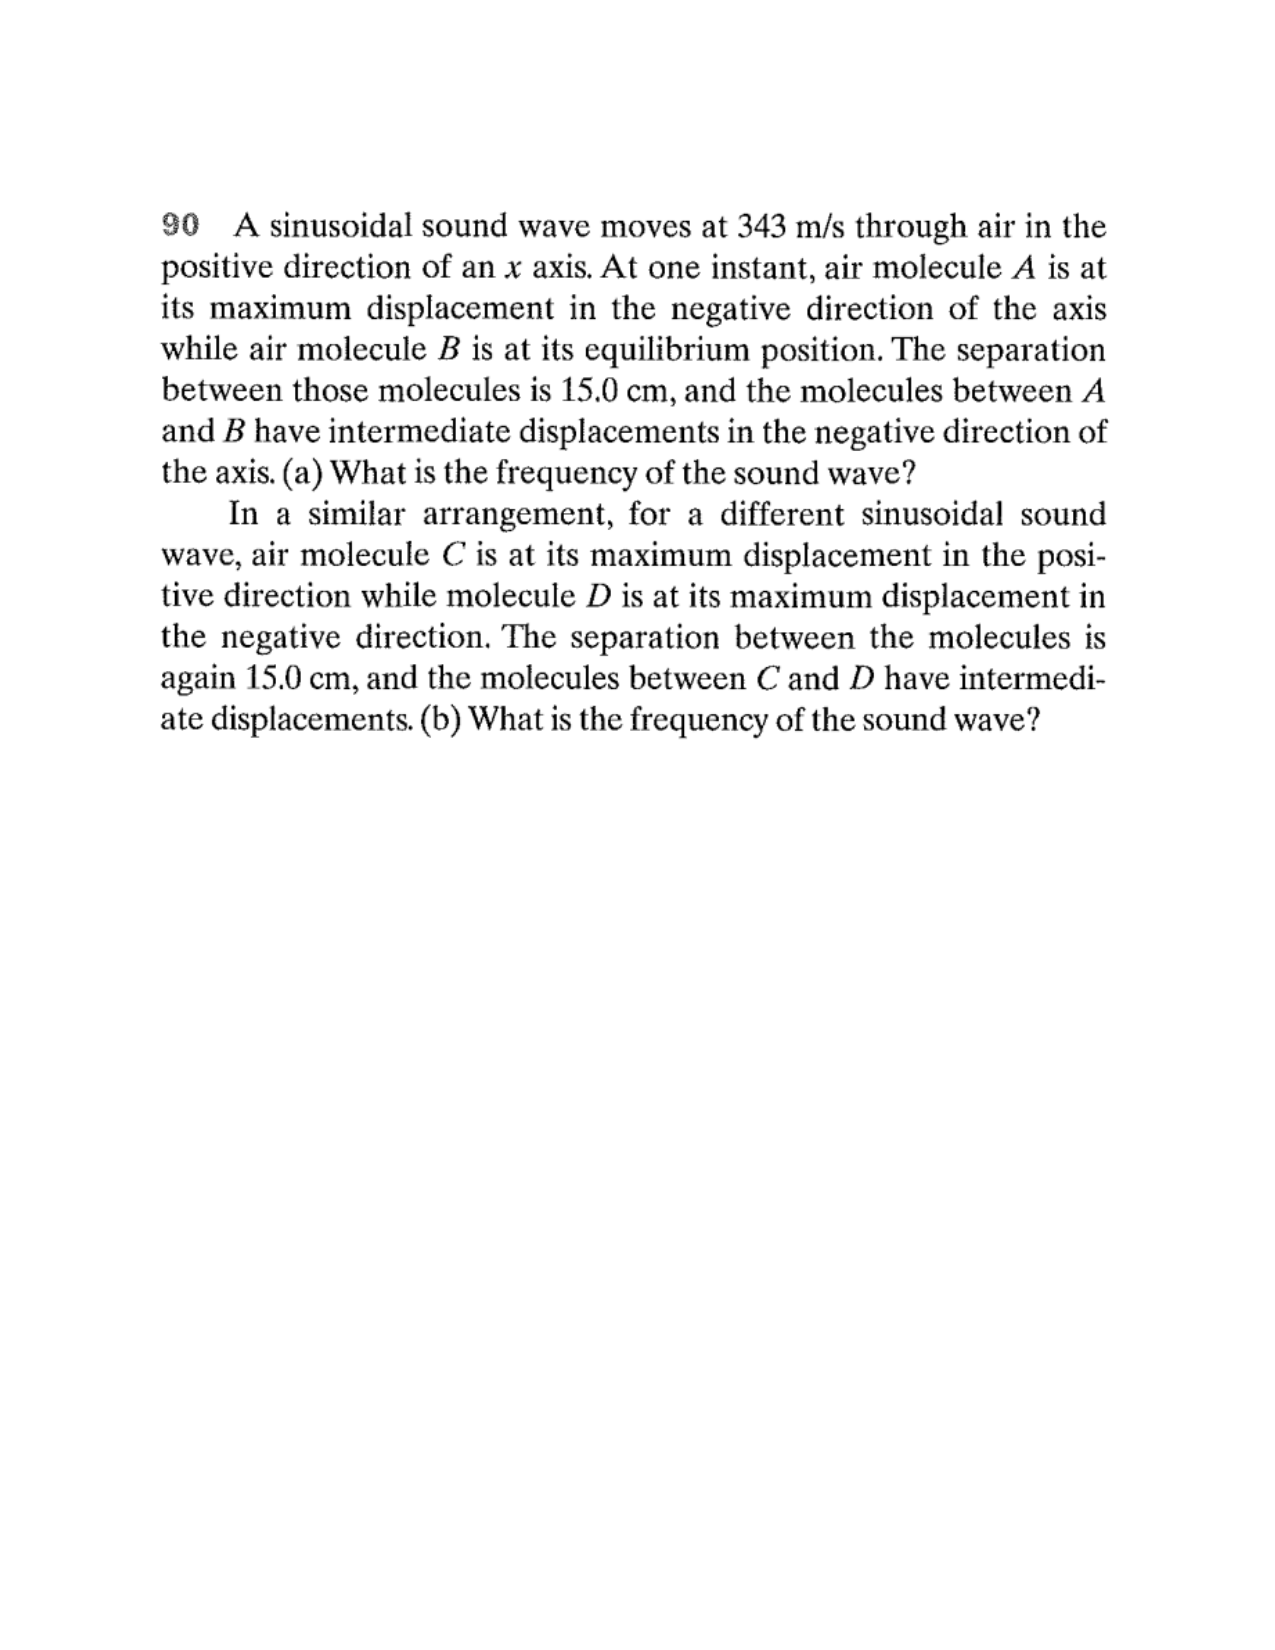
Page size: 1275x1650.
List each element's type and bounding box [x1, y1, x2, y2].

picture [150, 196, 1125, 749]
